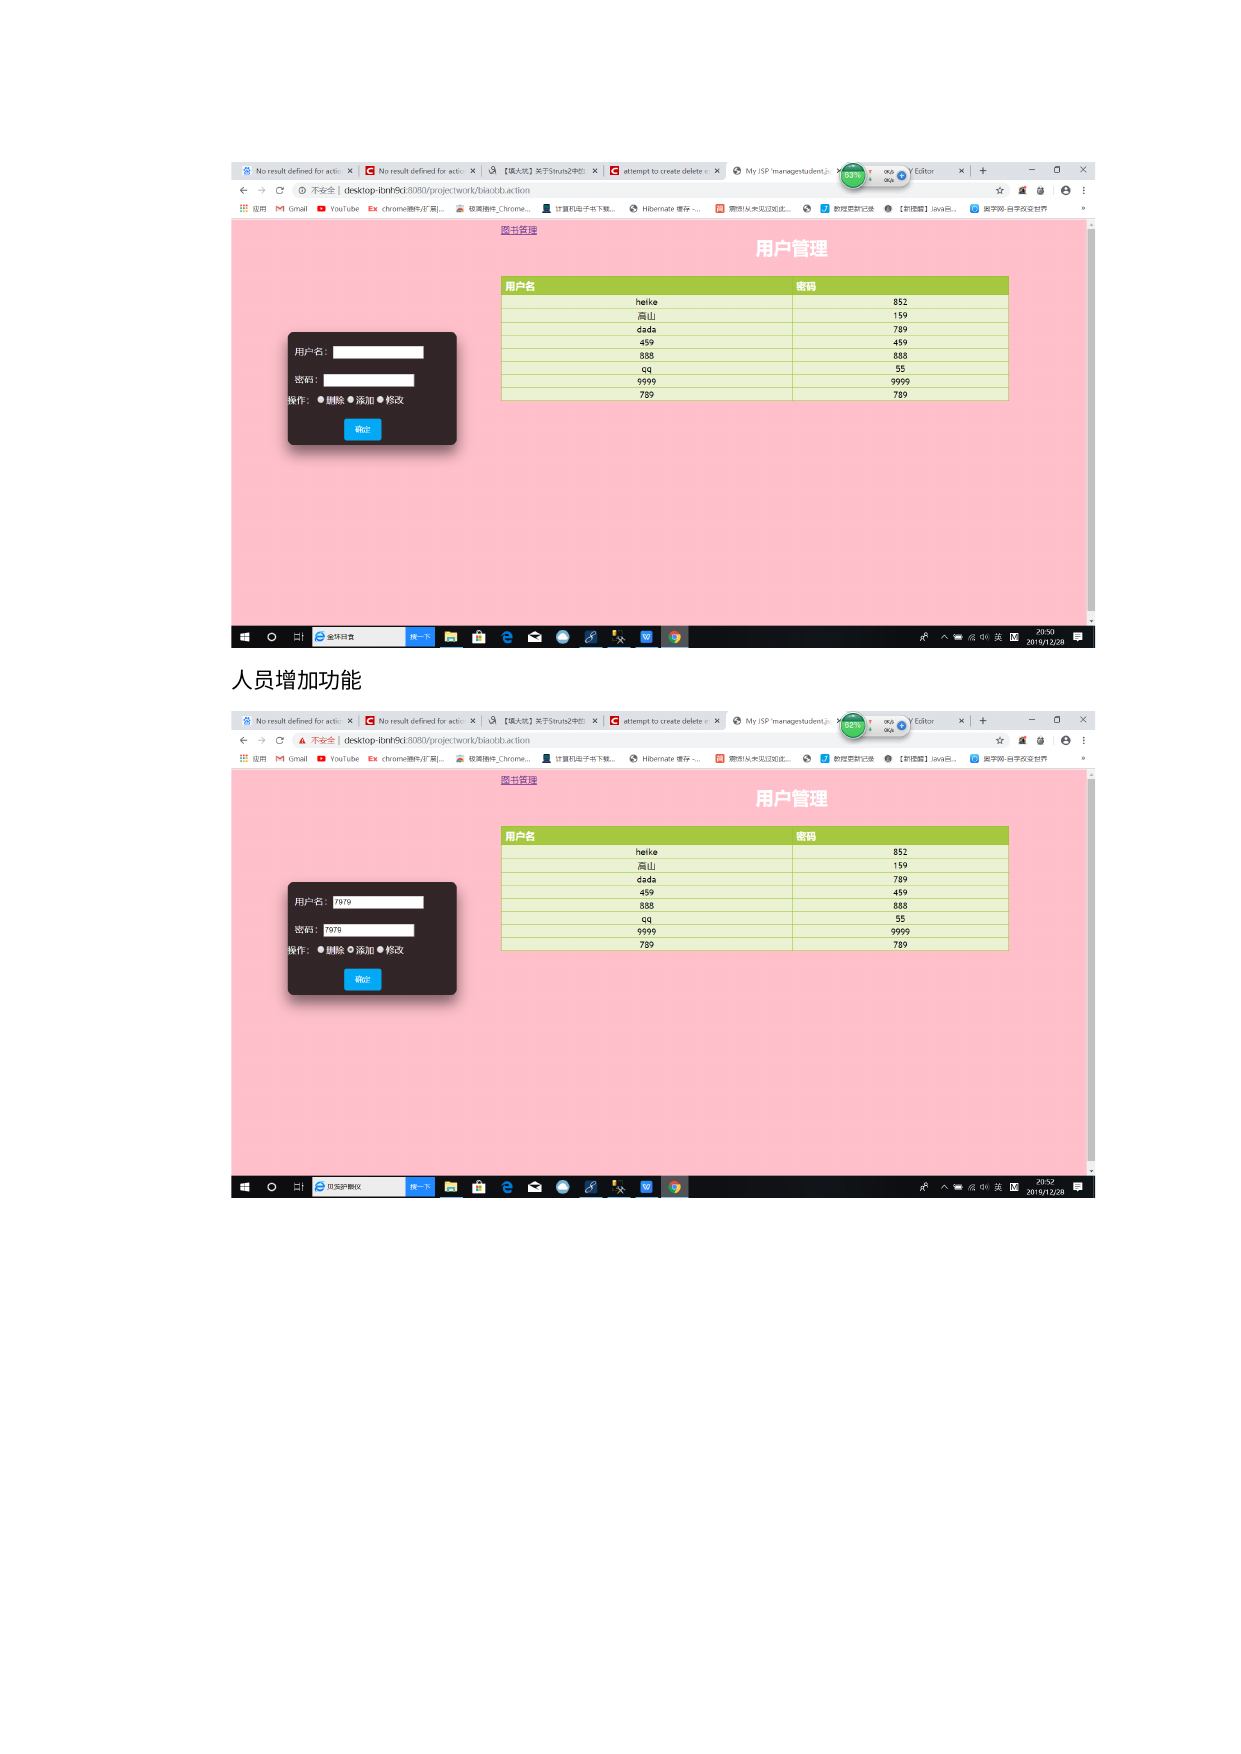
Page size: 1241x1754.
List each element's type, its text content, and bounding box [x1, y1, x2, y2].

text 人员增加功能 [187, 663, 1053, 695]
picture [231, 162, 1096, 648]
picture [231, 711, 1096, 1198]
